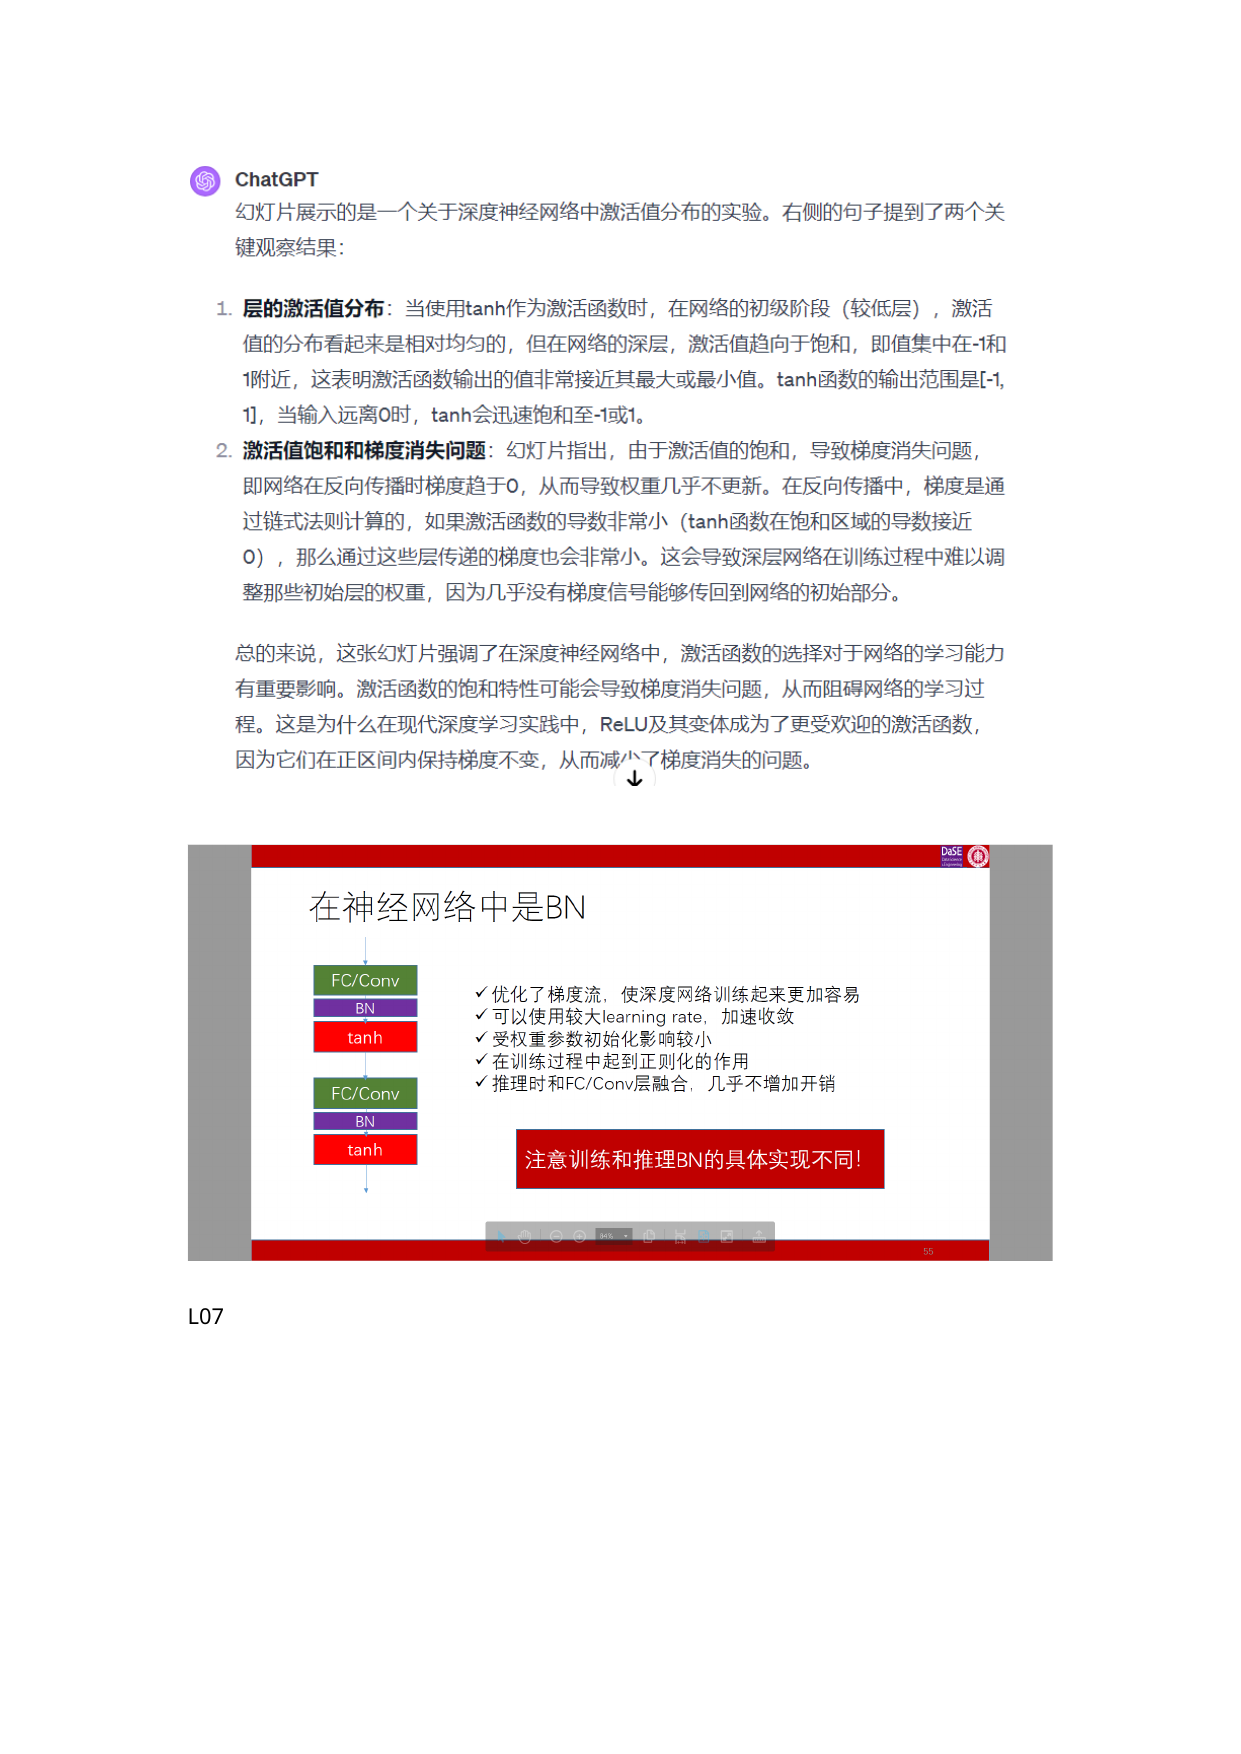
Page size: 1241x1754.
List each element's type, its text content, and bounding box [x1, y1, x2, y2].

picture [187, 844, 1053, 1261]
text L07 [187, 1299, 1053, 1332]
picture [187, 162, 1053, 786]
